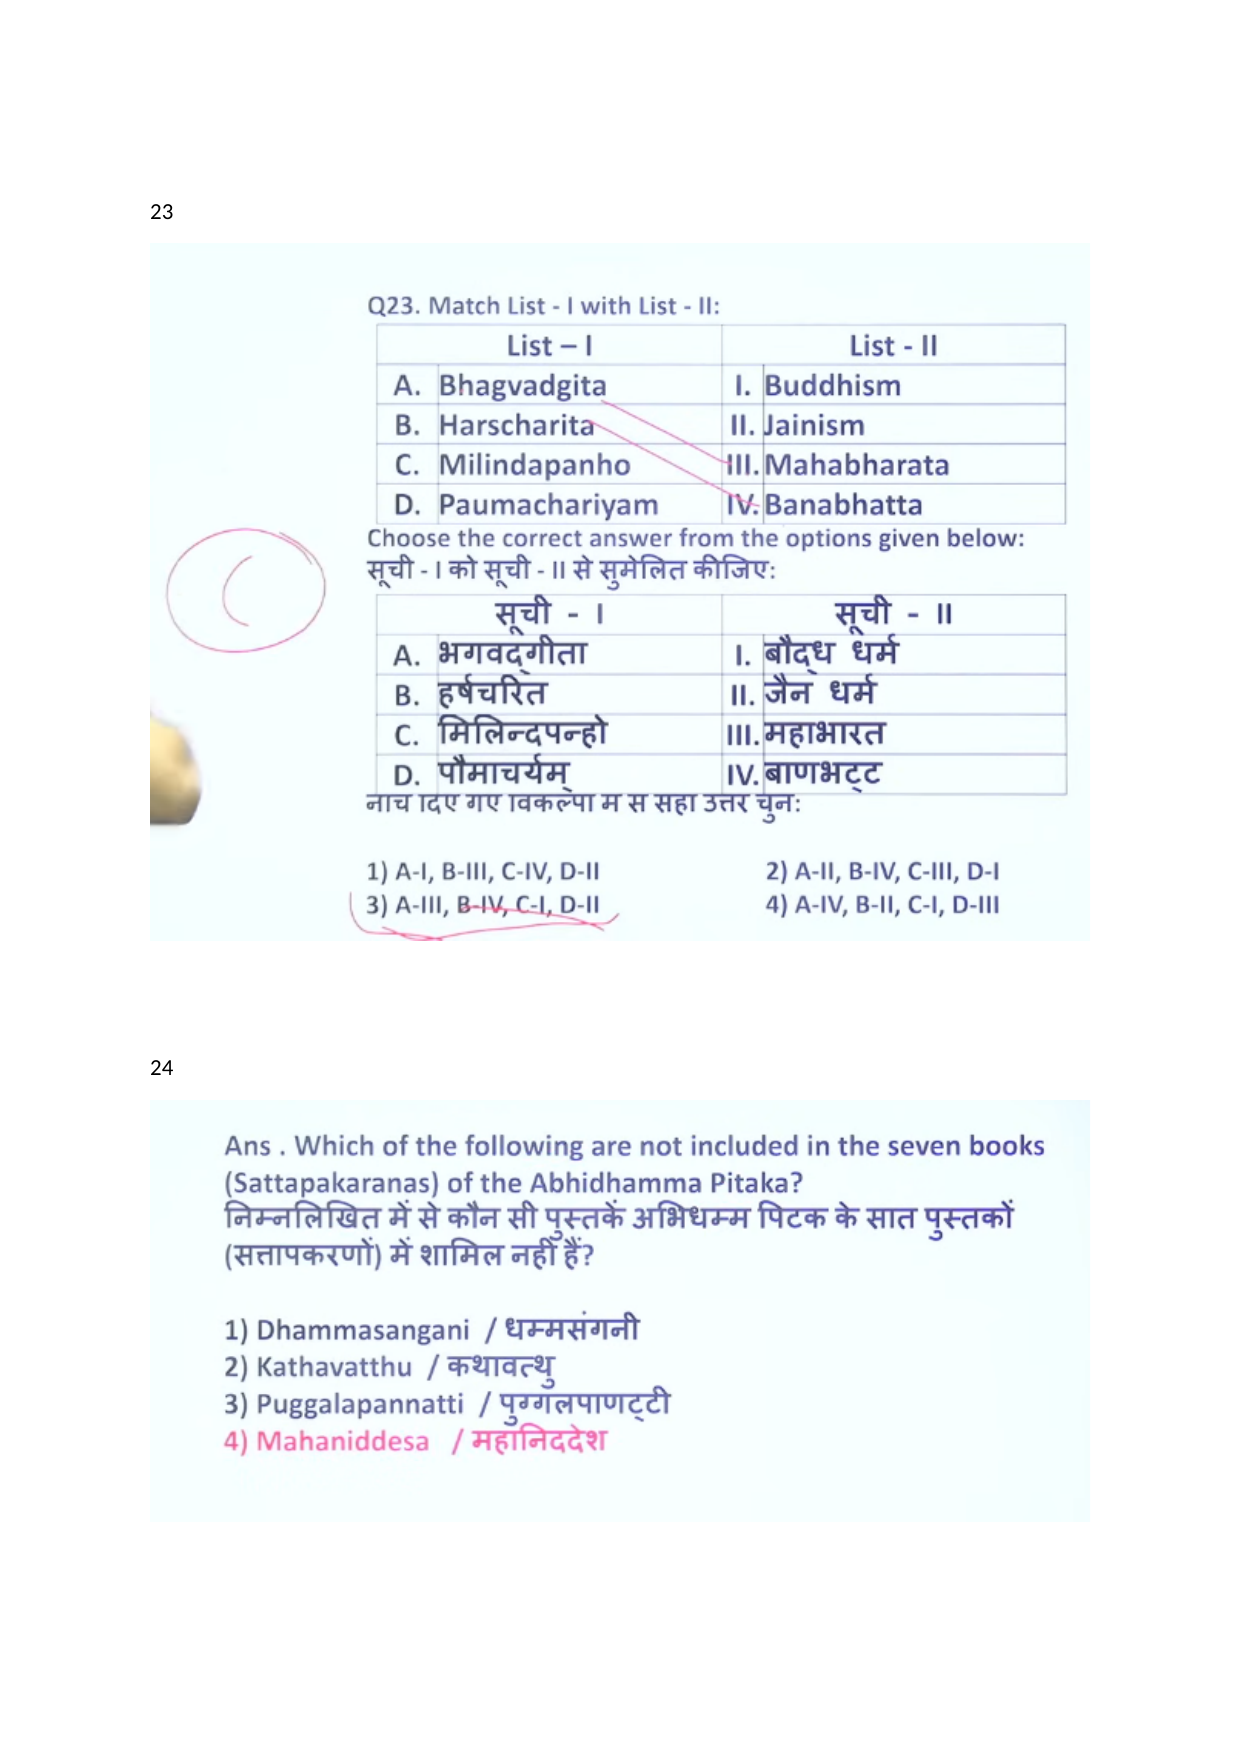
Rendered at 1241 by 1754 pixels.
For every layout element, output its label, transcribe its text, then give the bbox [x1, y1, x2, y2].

picture [150, 1100, 1091, 1522]
text 24 [150, 1053, 1090, 1081]
text 23 [150, 197, 1090, 225]
picture [150, 243, 1091, 941]
